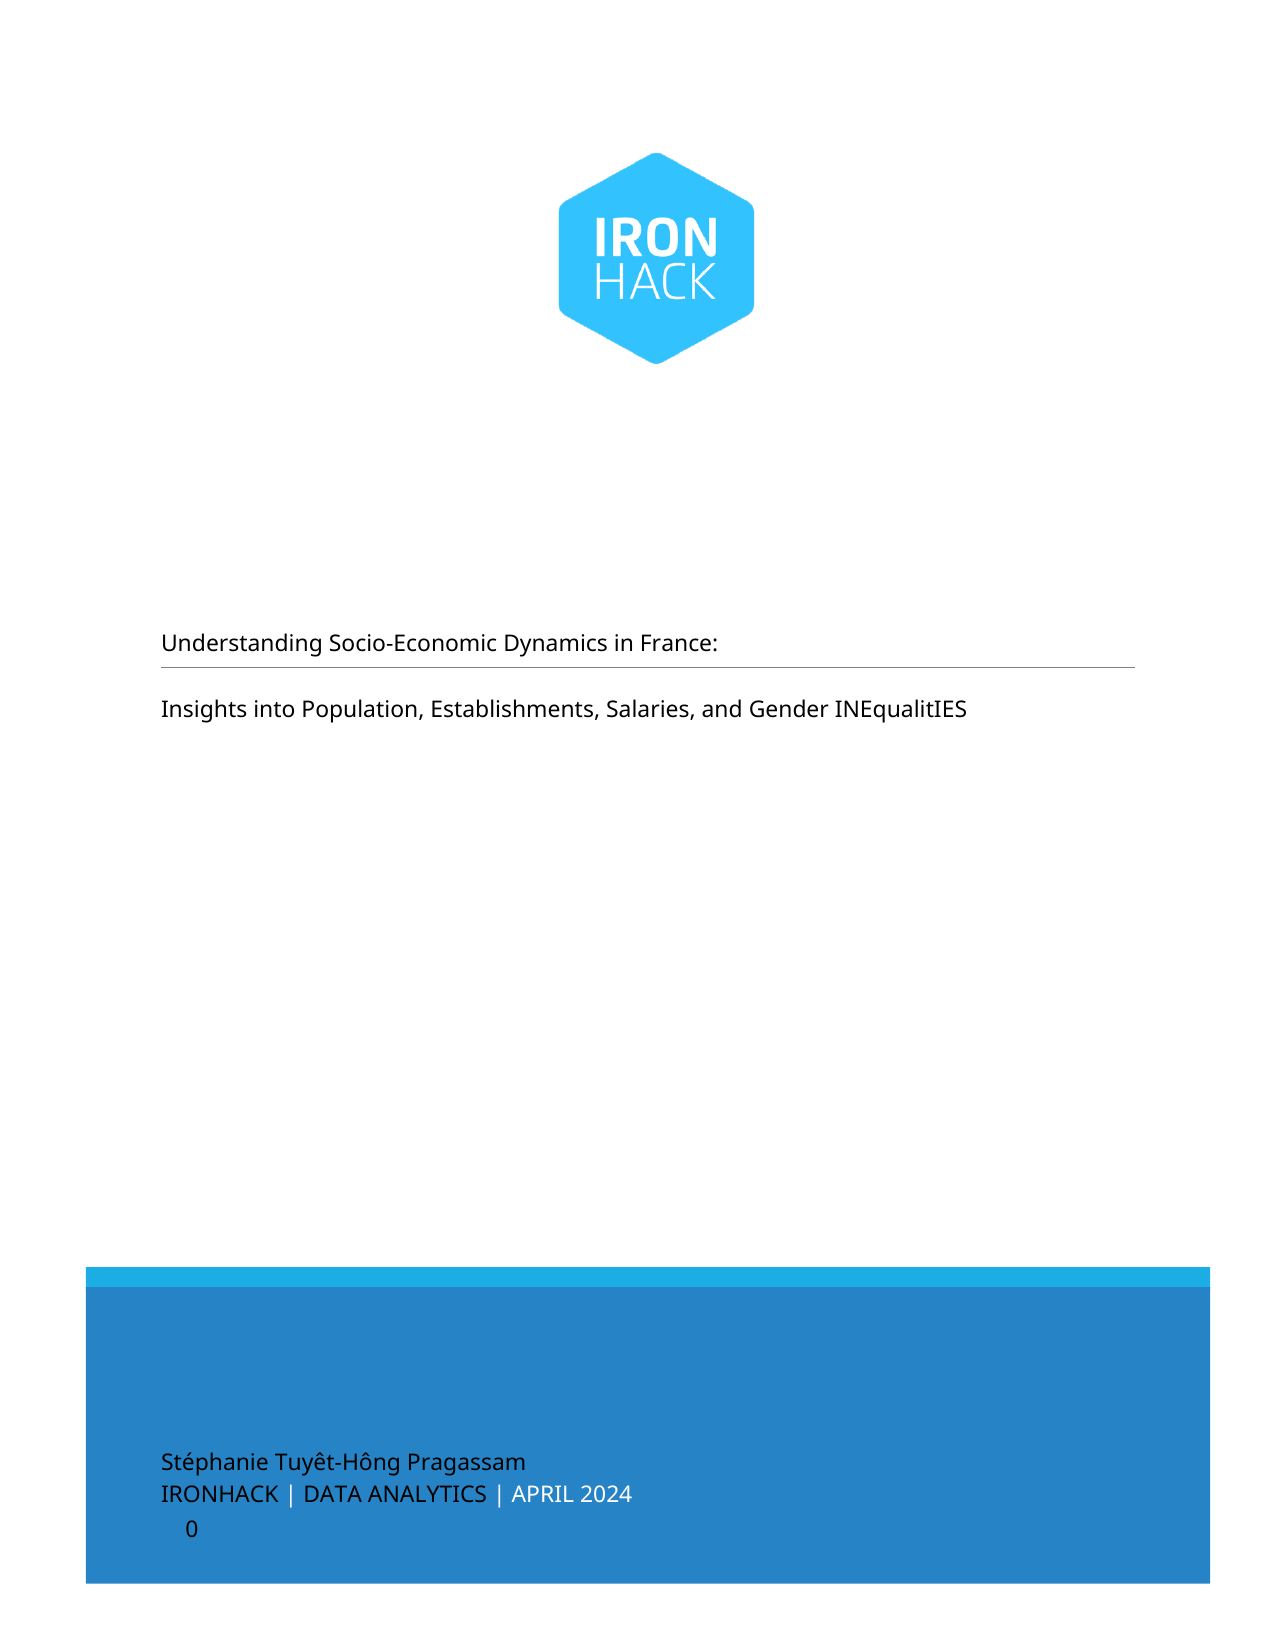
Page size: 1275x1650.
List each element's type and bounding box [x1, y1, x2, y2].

picture [545, 147, 767, 369]
